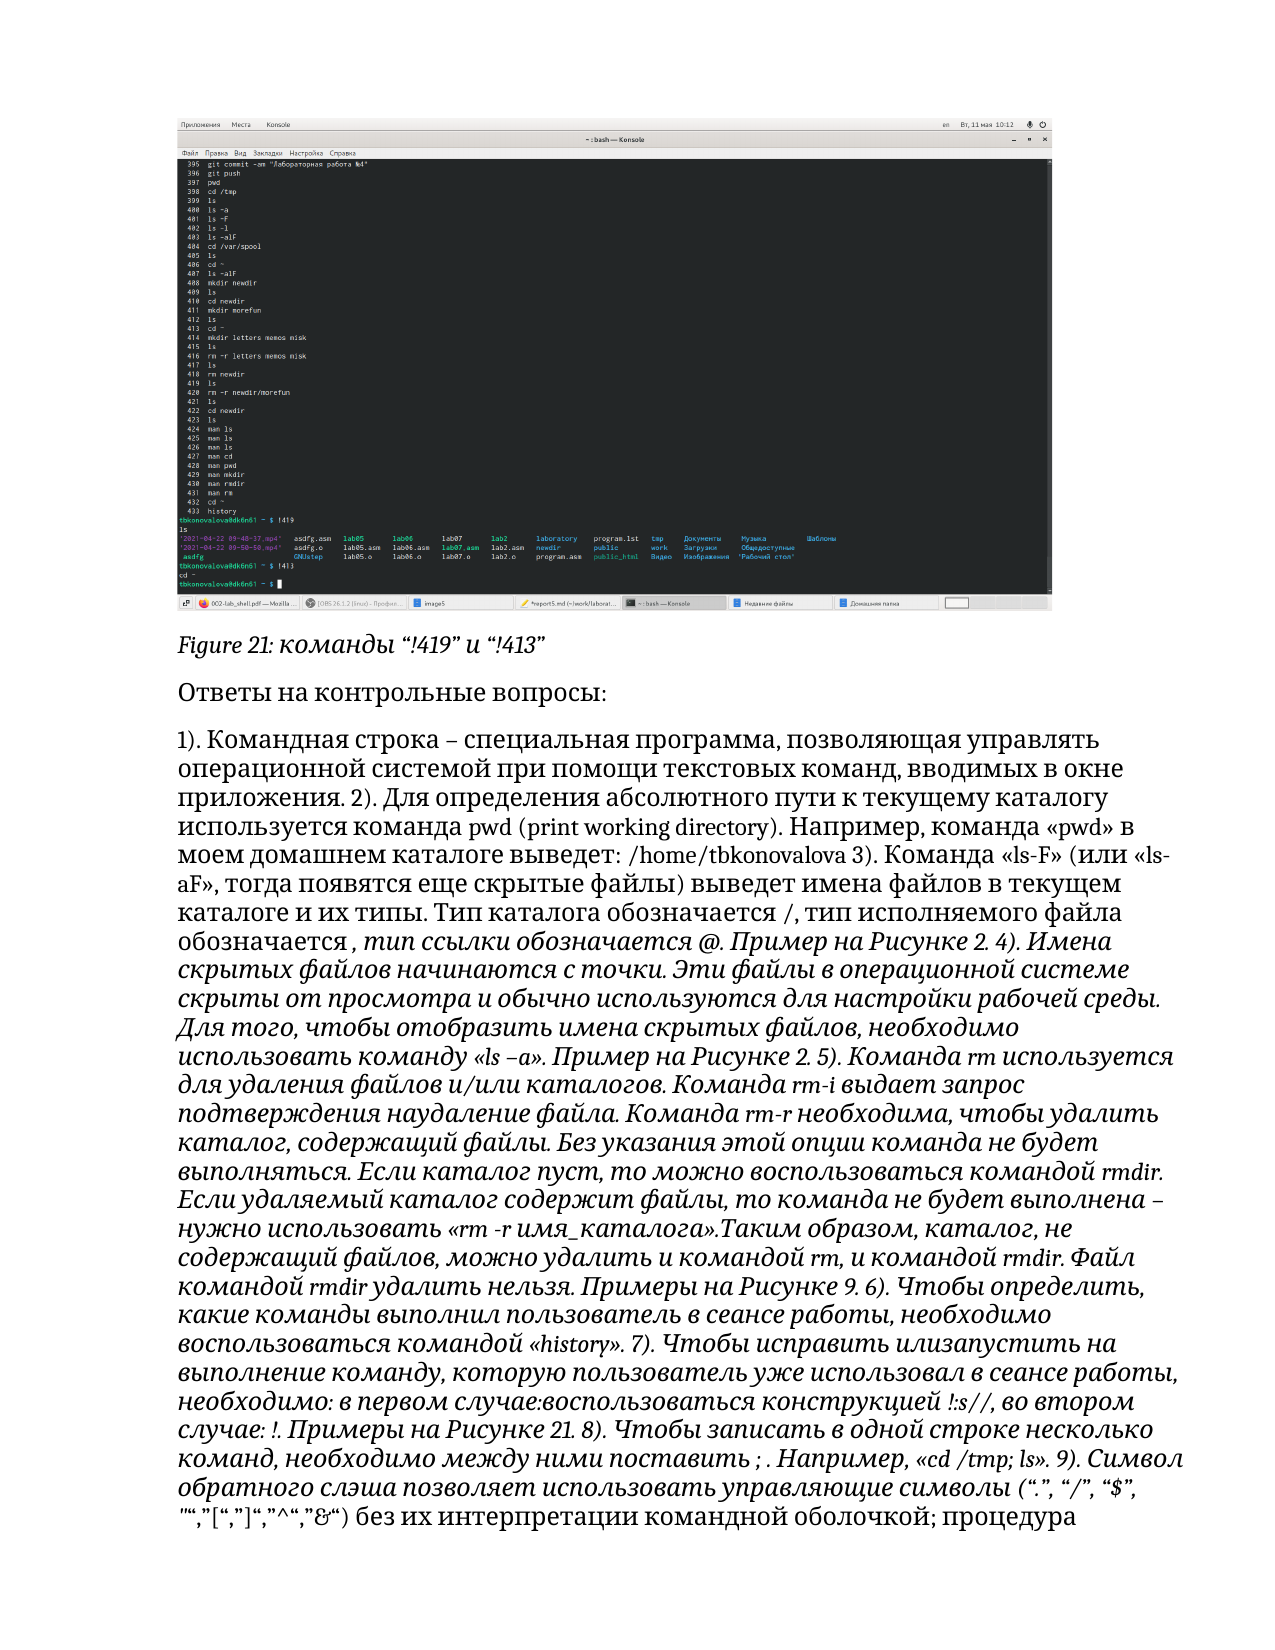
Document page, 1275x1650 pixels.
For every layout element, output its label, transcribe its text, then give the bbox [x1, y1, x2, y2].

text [177, 726, 1186, 1531]
text Figure 21: команды “!419” и “!413” [177, 631, 1186, 660]
text Ответы на контрольные вопросы: [177, 679, 1186, 707]
picture [177, 118, 1053, 611]
